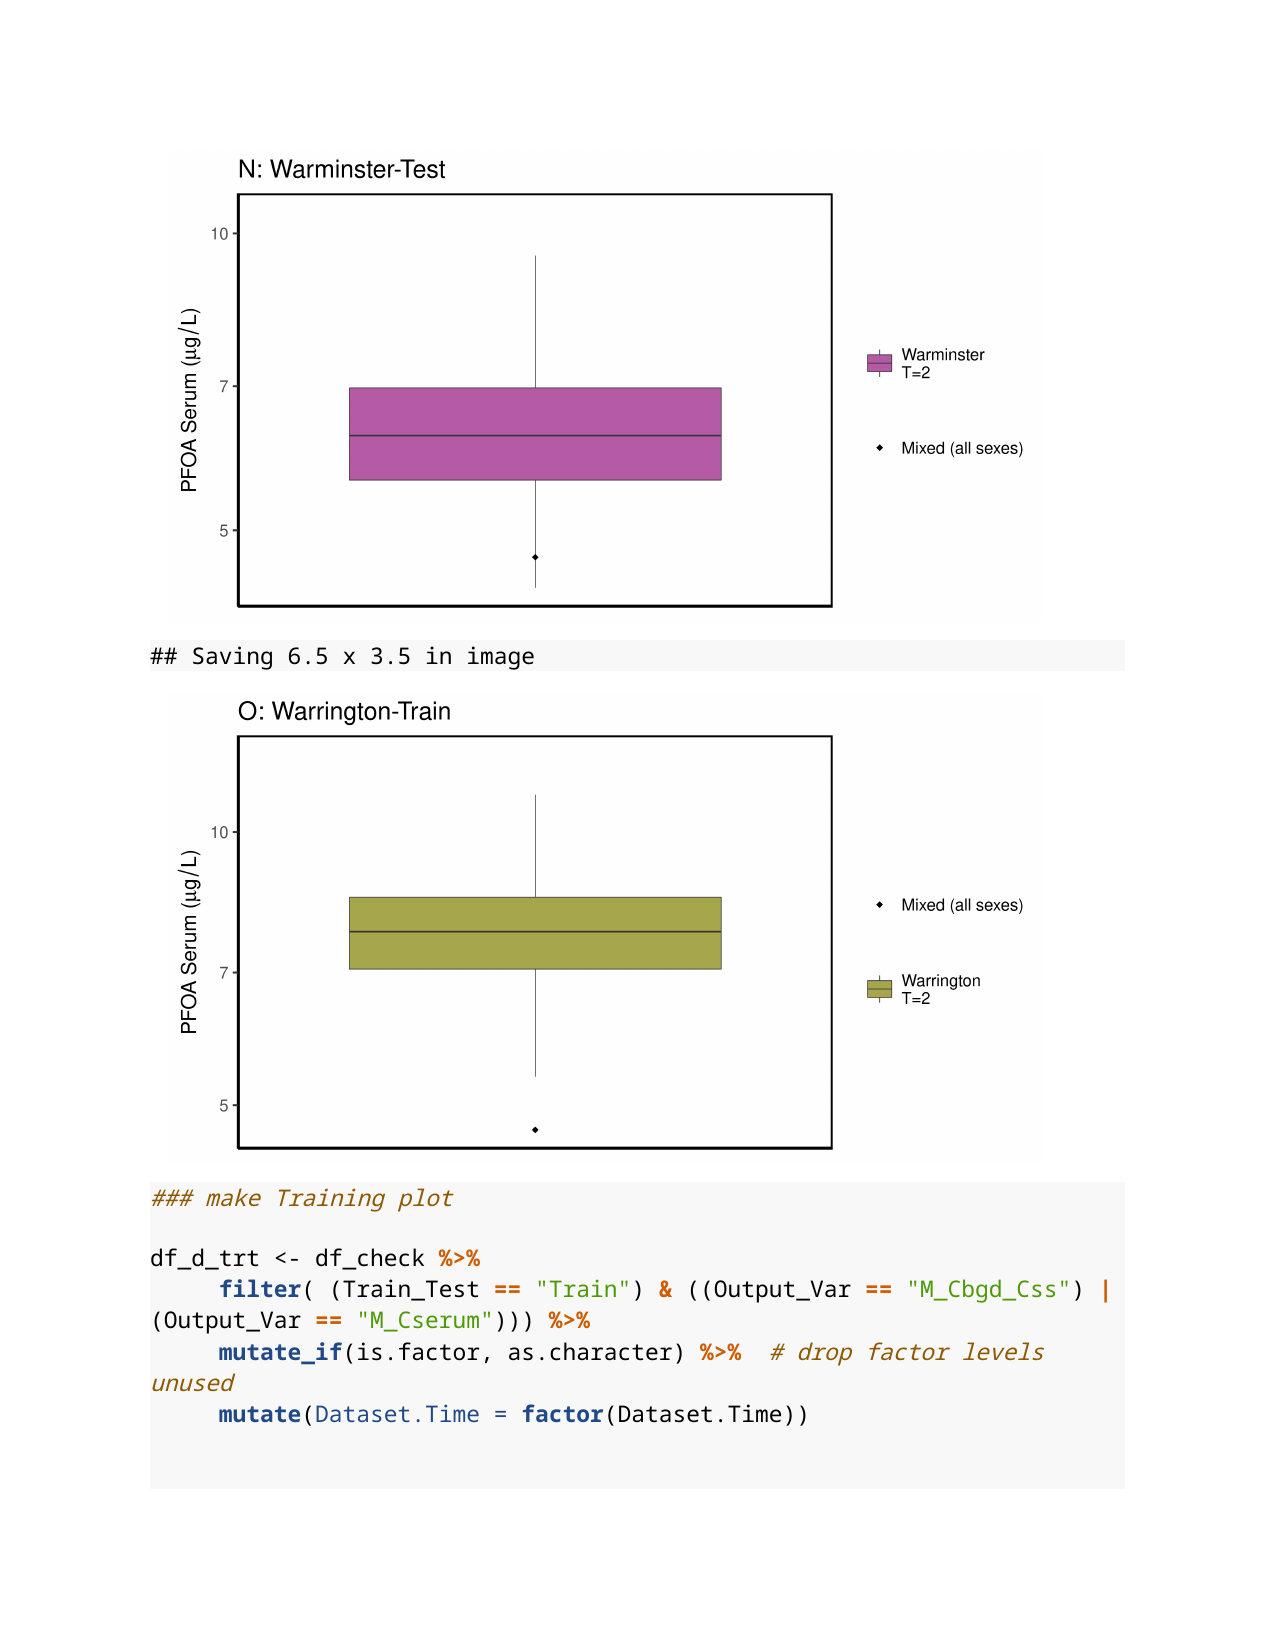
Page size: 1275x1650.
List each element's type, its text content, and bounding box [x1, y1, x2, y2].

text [150, 1182, 1125, 1489]
picture [168, 150, 1044, 622]
picture [168, 692, 1044, 1164]
text ## Saving 6.5 x 3.5 in image [150, 640, 1125, 671]
